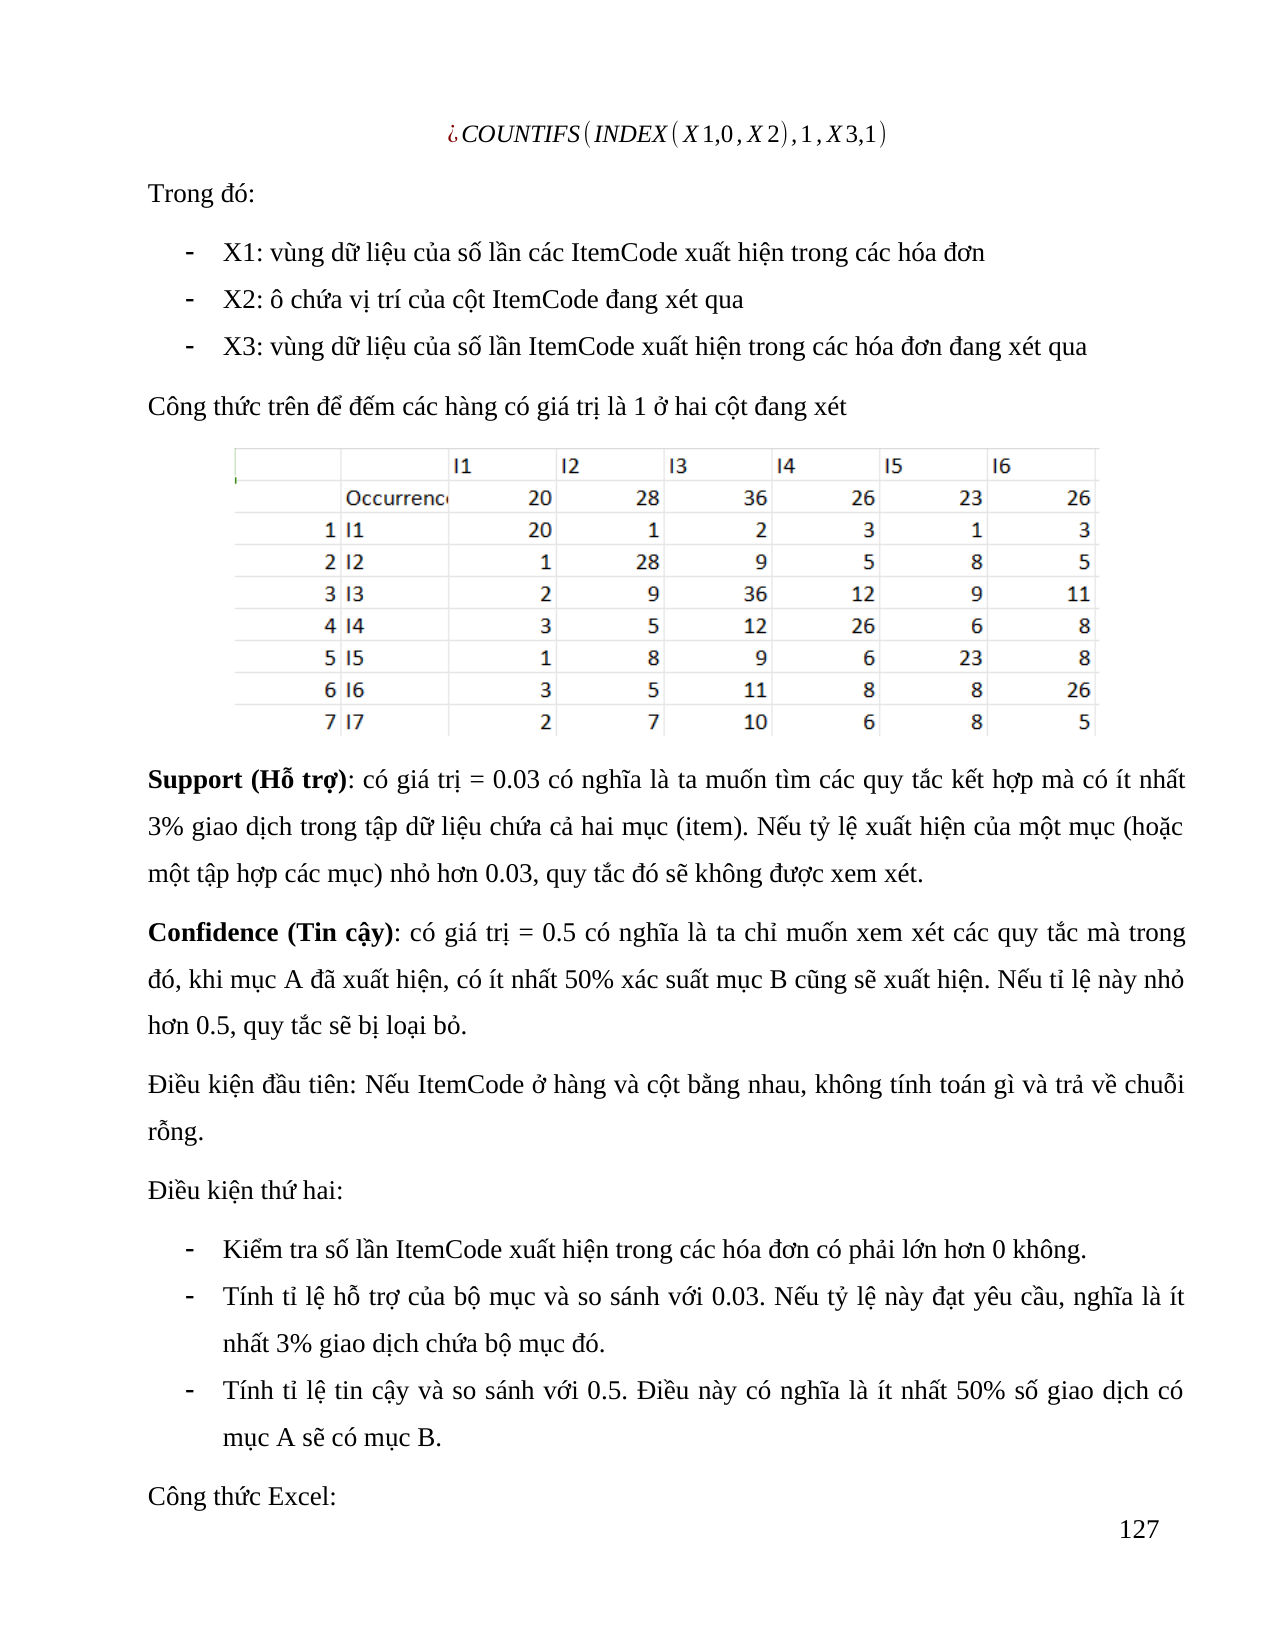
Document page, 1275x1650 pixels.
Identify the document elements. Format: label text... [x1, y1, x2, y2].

text Trong đó: [148, 177, 1186, 208]
list X3: vùng dữ liệu của số lần ItemCode xuất hiện trong các hóa đơn đang xét qua [185, 330, 1186, 361]
list Tính tỉ lệ hỗ trợ của bộ mục và so sánh với 0.03. Nếu tỷ lệ này đạt yêu cầu, nghĩa là ít nhất 3% giao dịch chứa bộ mục đó. [185, 1281, 1186, 1358]
list X2: ô chứa vị trí của cột ItemCode đang xét qua [185, 283, 1186, 314]
text Công thức trên để đếm các hàng có giá trị là 1 ở hai cột đang xét [148, 389, 1186, 421]
list X1: vùng dữ liệu của số lần các ItemCode xuất hiện trong các hóa đơn [185, 236, 1186, 268]
text Support (Hỗ trợ): có giá trị = 0.03 có nghĩa là ta muốn tìm các quy tắc kết hợp mà có ít nhất 3% giao dịch trong tập dữ liệu chứa cả hai mục (item). Nếu tỷ lệ xuất hiện của một mục (hoặc một tập hợp các mục) nhỏ hơn 0.03, quy tắc đó sẽ không được xem xét. [148, 764, 1186, 888]
text Điều kiện thứ hai: [148, 1174, 1186, 1206]
text Confidence (Tin cậy): có giá trị = 0.5 có nghĩa là ta chỉ muốn xem xét các quy tắc mà trong đó, khi mục A đã xuất hiện, có ít nhất 50% xác suất mục B cũng sẽ xuất hiện. Nếu tỉ lệ này nhỏ hơn 0.5, quy tắc sẽ bị loại bỏ. [148, 916, 1186, 1041]
picture [234, 448, 1100, 736]
list Kiểm tra số lần ItemCode xuất hiện trong các hóa đơn có phải lớn hơn 0 không. [185, 1234, 1186, 1265]
text Công thức Excel: [148, 1480, 1186, 1511]
list Tính tỉ lệ tin cậy và so sánh với 0.5. Điều này có nghĩa là ít nhất 50% số giao dịch có mục A sẽ có mục B. [185, 1374, 1186, 1452]
text Điều kiện đầu tiên: Nếu ItemCode ở hàng và cột bằng nhau, không tính toán gì và trả về chuỗi rỗng. [148, 1069, 1186, 1146]
